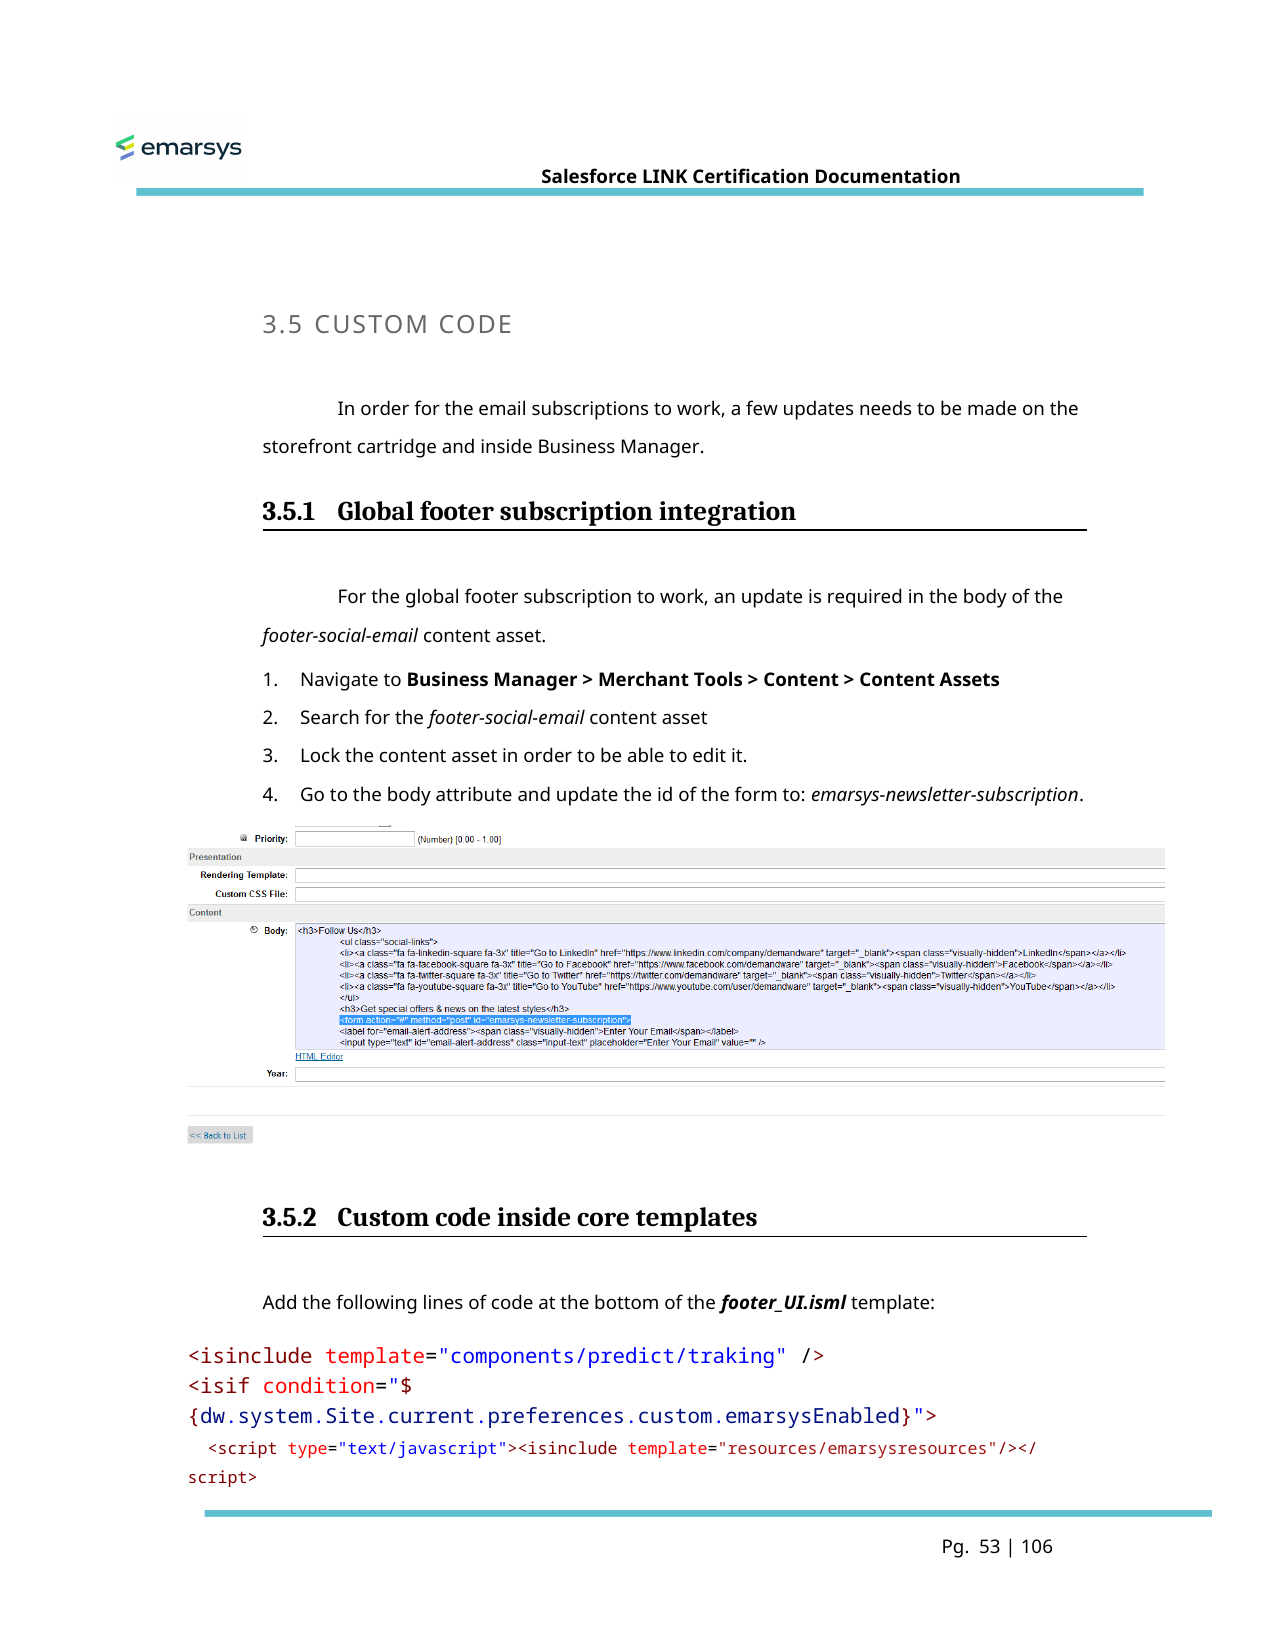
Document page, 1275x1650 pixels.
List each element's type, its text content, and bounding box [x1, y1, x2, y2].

subtitle Custom code inside core templates [262, 1202, 1087, 1237]
list Lock the content asset in order to be able to edit it. [262, 743, 1087, 768]
text Add the following lines of code at the bottom of the footer_UI.isml template: [187, 1290, 1087, 1315]
text <isinclude template="components/predict/traking" /> [187, 1340, 1087, 1370]
text In order for the email subscriptions to work, a few updates needs to be made on the storefront cartridge and inside Business Manager. [262, 395, 1087, 459]
subtitle Custom code [262, 306, 1087, 340]
list Search for the footer-social-email content asset [262, 704, 1087, 730]
text For the global footer subscription to work, an update is required in the body of the footer-social-email content asset. [262, 584, 1087, 647]
picture [113, 111, 244, 184]
list Navigate to Business Manager > Merchant Tools > Content > Content Assets [262, 666, 1087, 692]
list Go to the body attribute and update the id of the form to: emarsys-newsletter-subscription. [262, 781, 1087, 807]
subtitle Global footer subscription integration [262, 496, 1087, 531]
text <script type="text/javascript"><isinclude template="resources/emarsysresources"/></script> [187, 1429, 1087, 1489]
picture [204, 1510, 1212, 1517]
picture [136, 188, 1144, 196]
text <isif condition="${dw.system.Site.current.preferences.custom.emarsysEnabled}"> [187, 1370, 1087, 1429]
